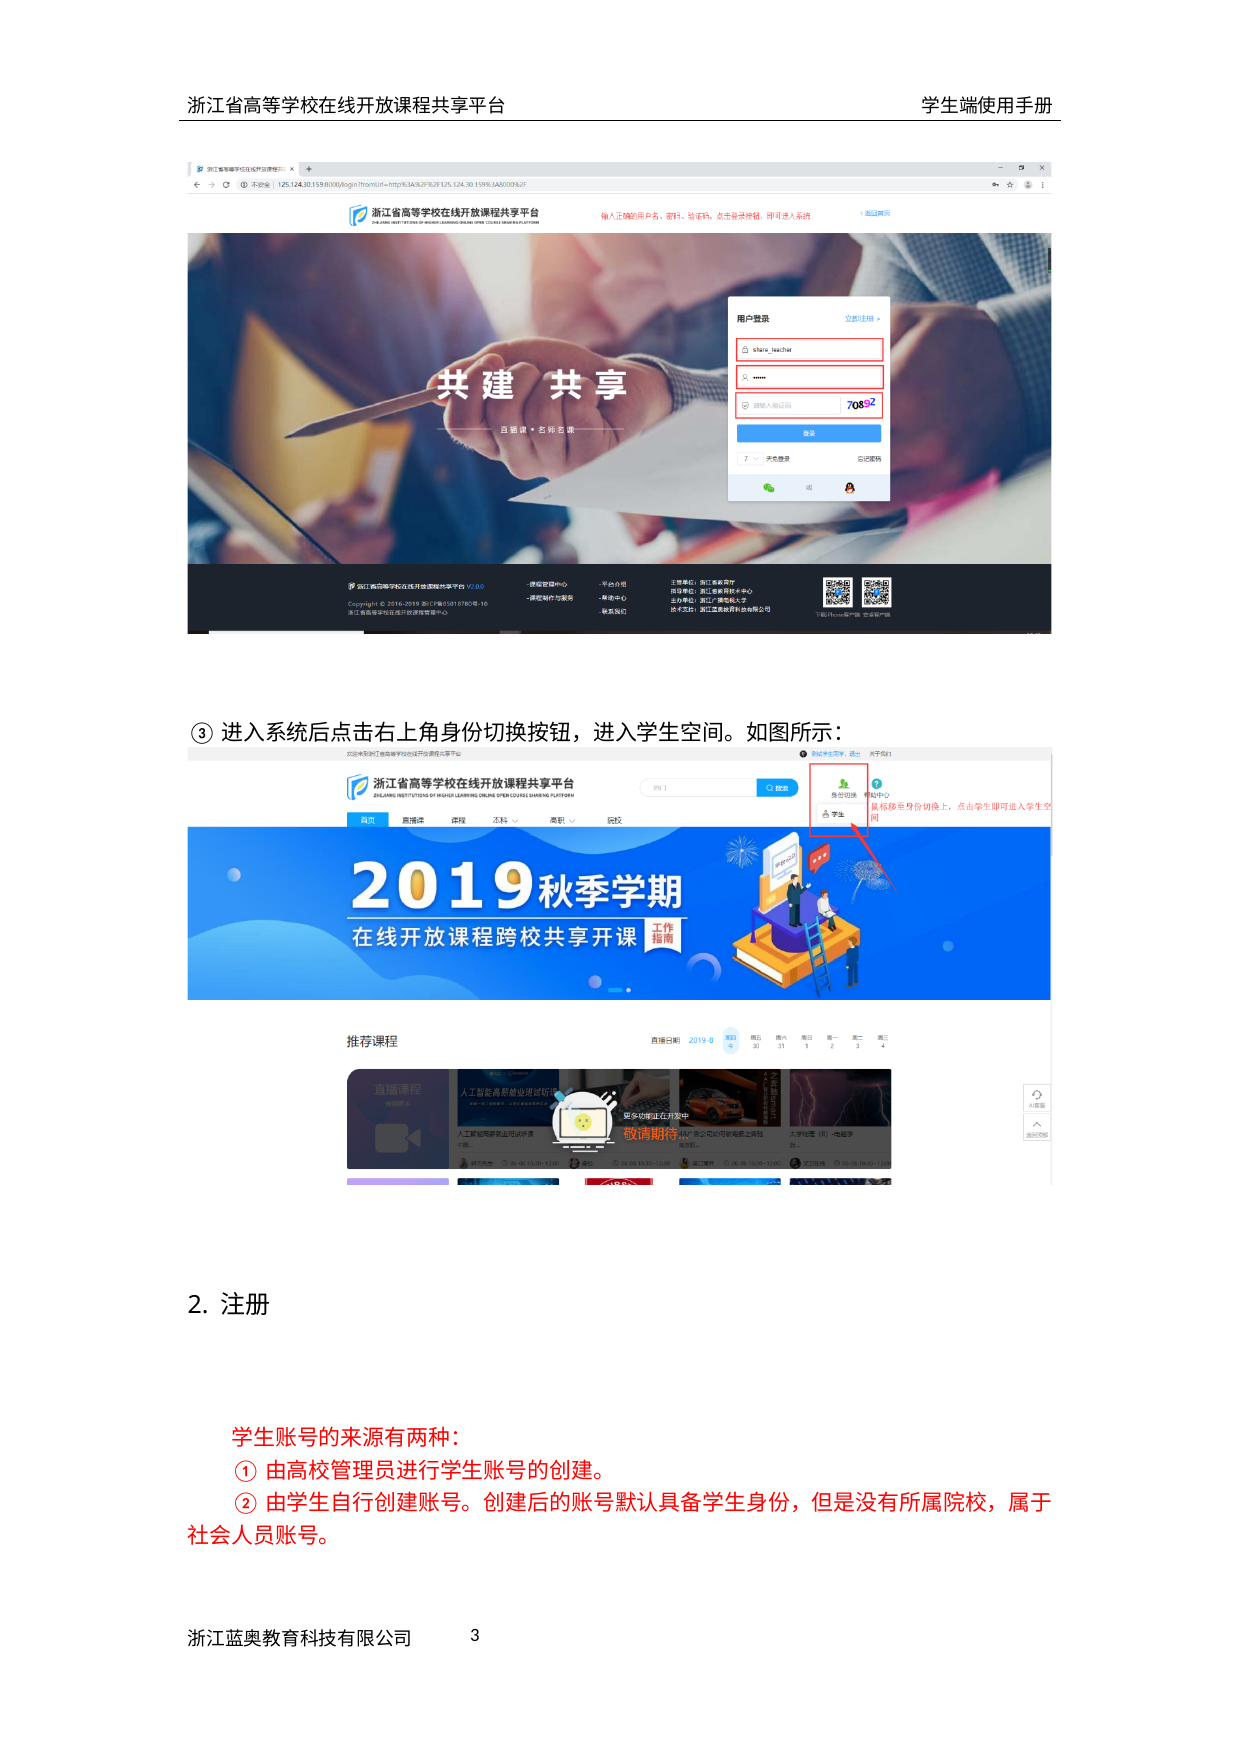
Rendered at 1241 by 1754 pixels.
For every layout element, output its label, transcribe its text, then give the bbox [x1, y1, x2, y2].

picture [187, 162, 1052, 634]
list ①由高校管理员进行学生账号的创建。 [187, 1452, 1053, 1485]
text ③进入系统后点击右上角身份切换按钮，进入学生空间。如图所示： [187, 714, 1053, 747]
list ②由学生自行创建账号。创建后的账号默认具备学生身份，但是没有所属院校，属于社会人员账号。 [187, 1485, 1053, 1550]
subtitle 注册 [187, 1270, 1053, 1335]
picture [187, 747, 1053, 1185]
list 学生账号的来源有两种： [187, 1420, 1053, 1452]
